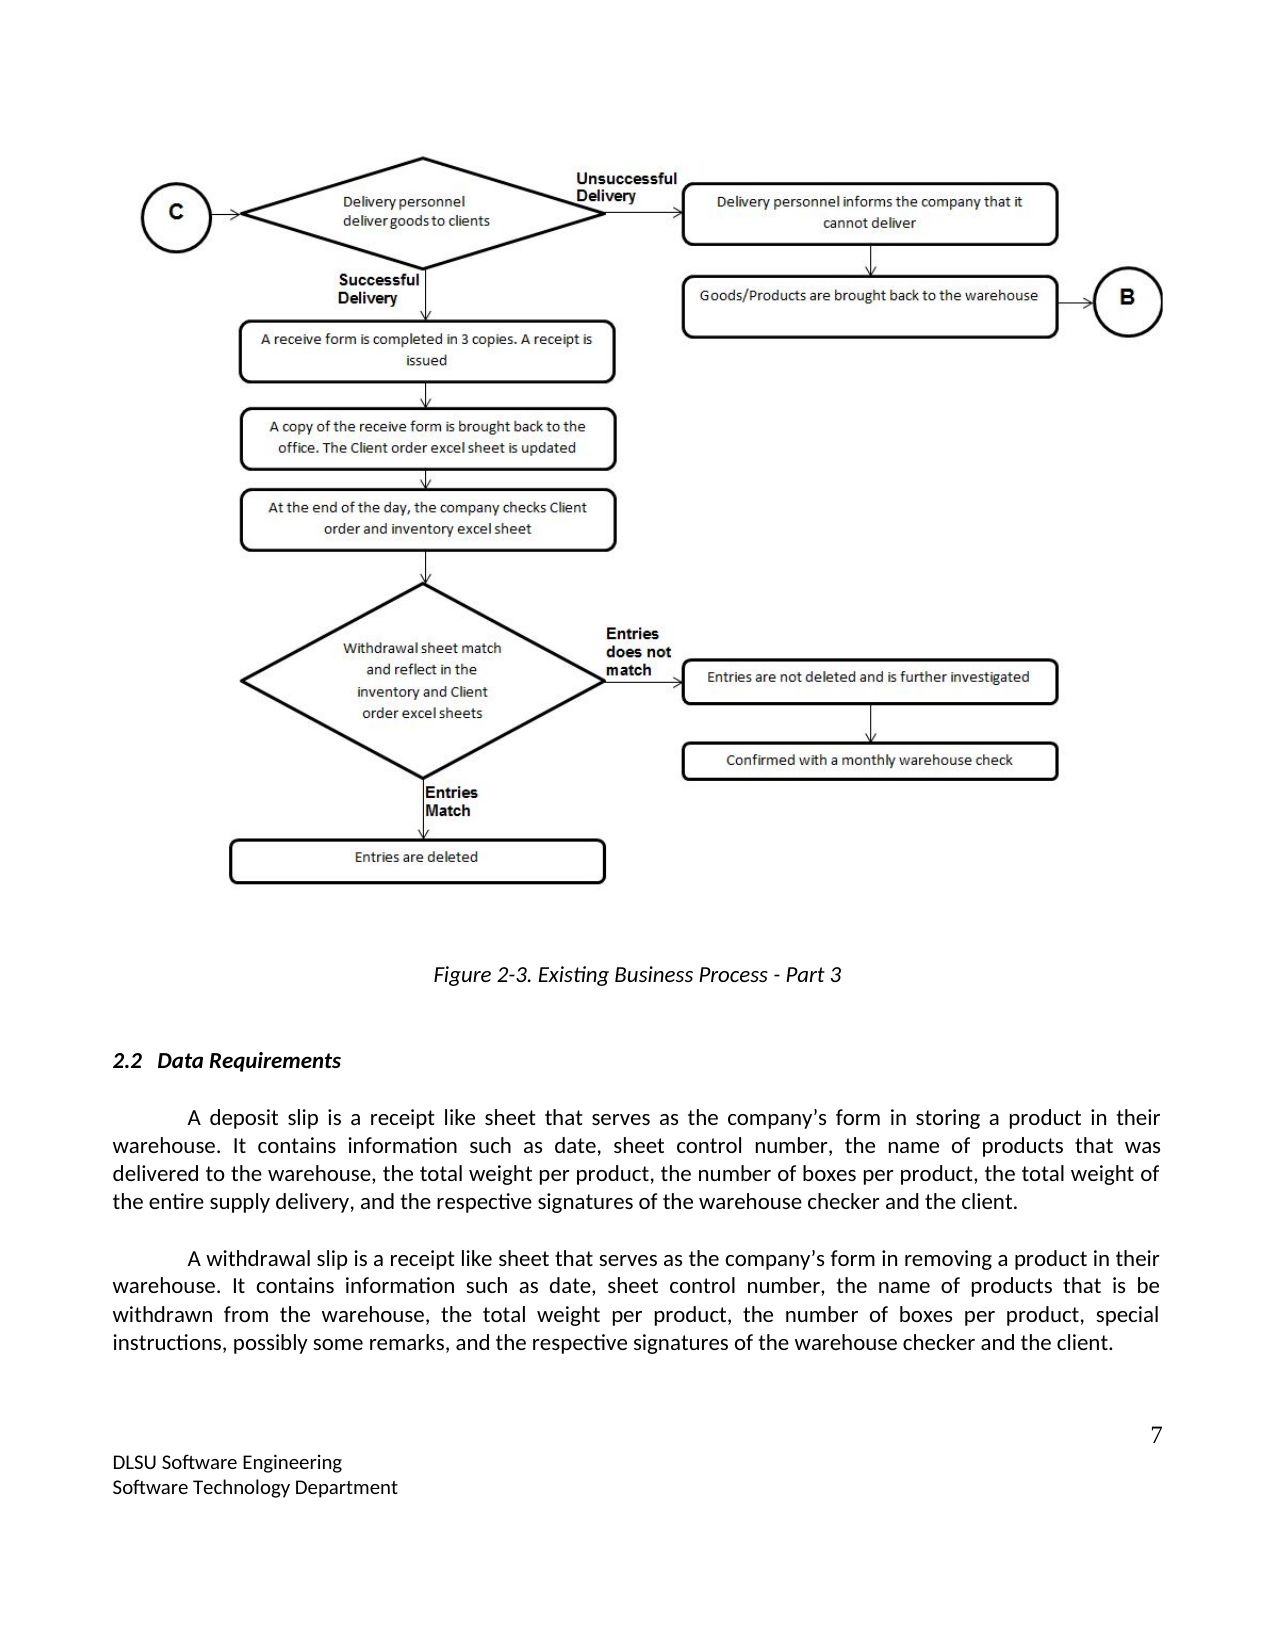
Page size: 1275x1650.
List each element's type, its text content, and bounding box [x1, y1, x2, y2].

text 2.2 Data Requirements [112, 1046, 1162, 1074]
text A deposit slip is a receipt like sheet that serves as the company’s form in storing a product in their warehouse. It contains information such as date, sheet control number, the name of products that was delivered to the warehouse, the total weight per product, the number of boxes per product, the total weight of the entire supply delivery, and the respective signatures of the warehouse checker and the client. [112, 1103, 1162, 1215]
text Figure 2-3. Existing Business Process - Part 3 [112, 961, 1162, 988]
picture [112, 150, 1163, 944]
text A withdrawal slip is a receipt like sheet that serves as the company’s form in removing a product in their warehouse. It contains information such as date, sheet control number, the name of products that is be withdrawn from the warehouse, the total weight per product, the number of boxes per product, special instructions, possibly some remarks, and the respective signatures of the warehouse checker and the client. [112, 1244, 1162, 1356]
